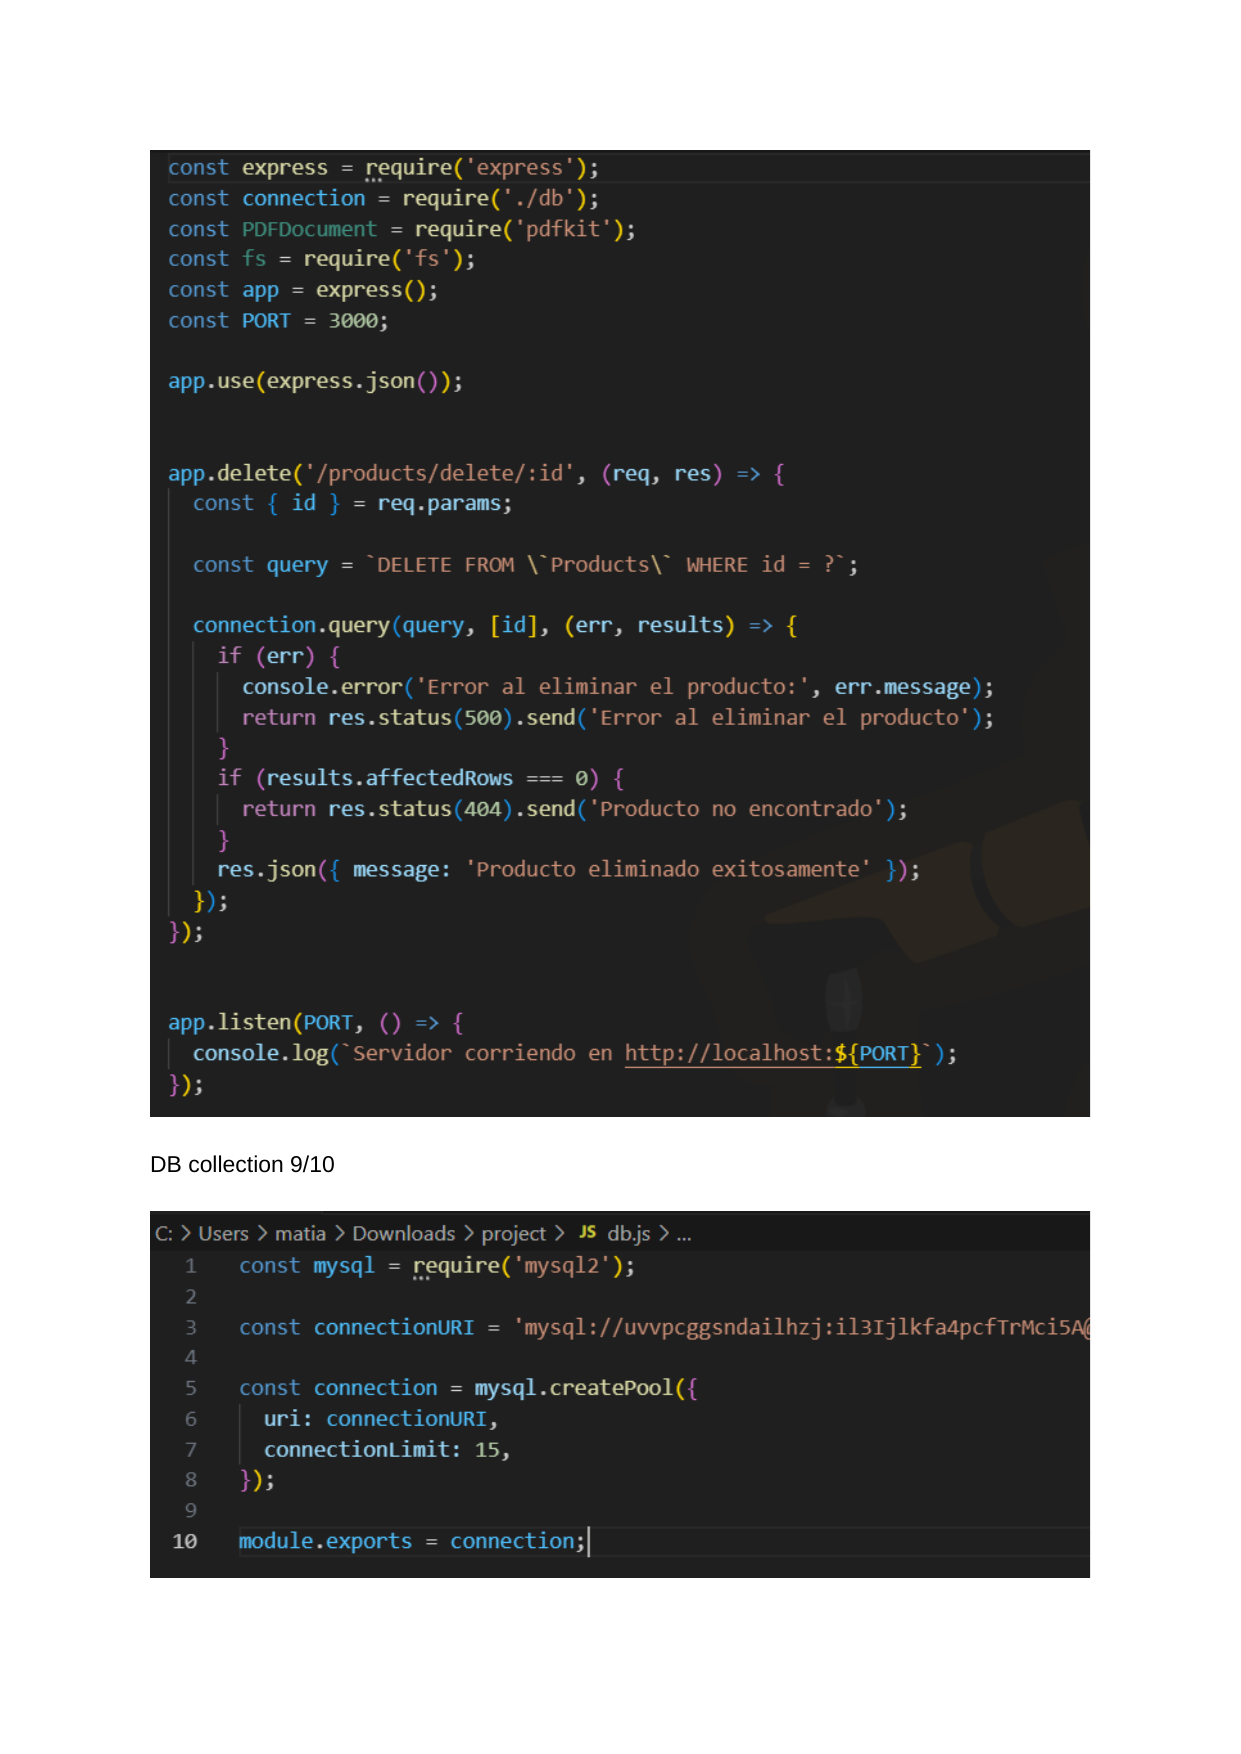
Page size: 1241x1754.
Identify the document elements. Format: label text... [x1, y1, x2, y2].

text DB collection 9/10 [150, 1151, 1090, 1177]
picture [150, 150, 1091, 1117]
picture [150, 1211, 1091, 1578]
